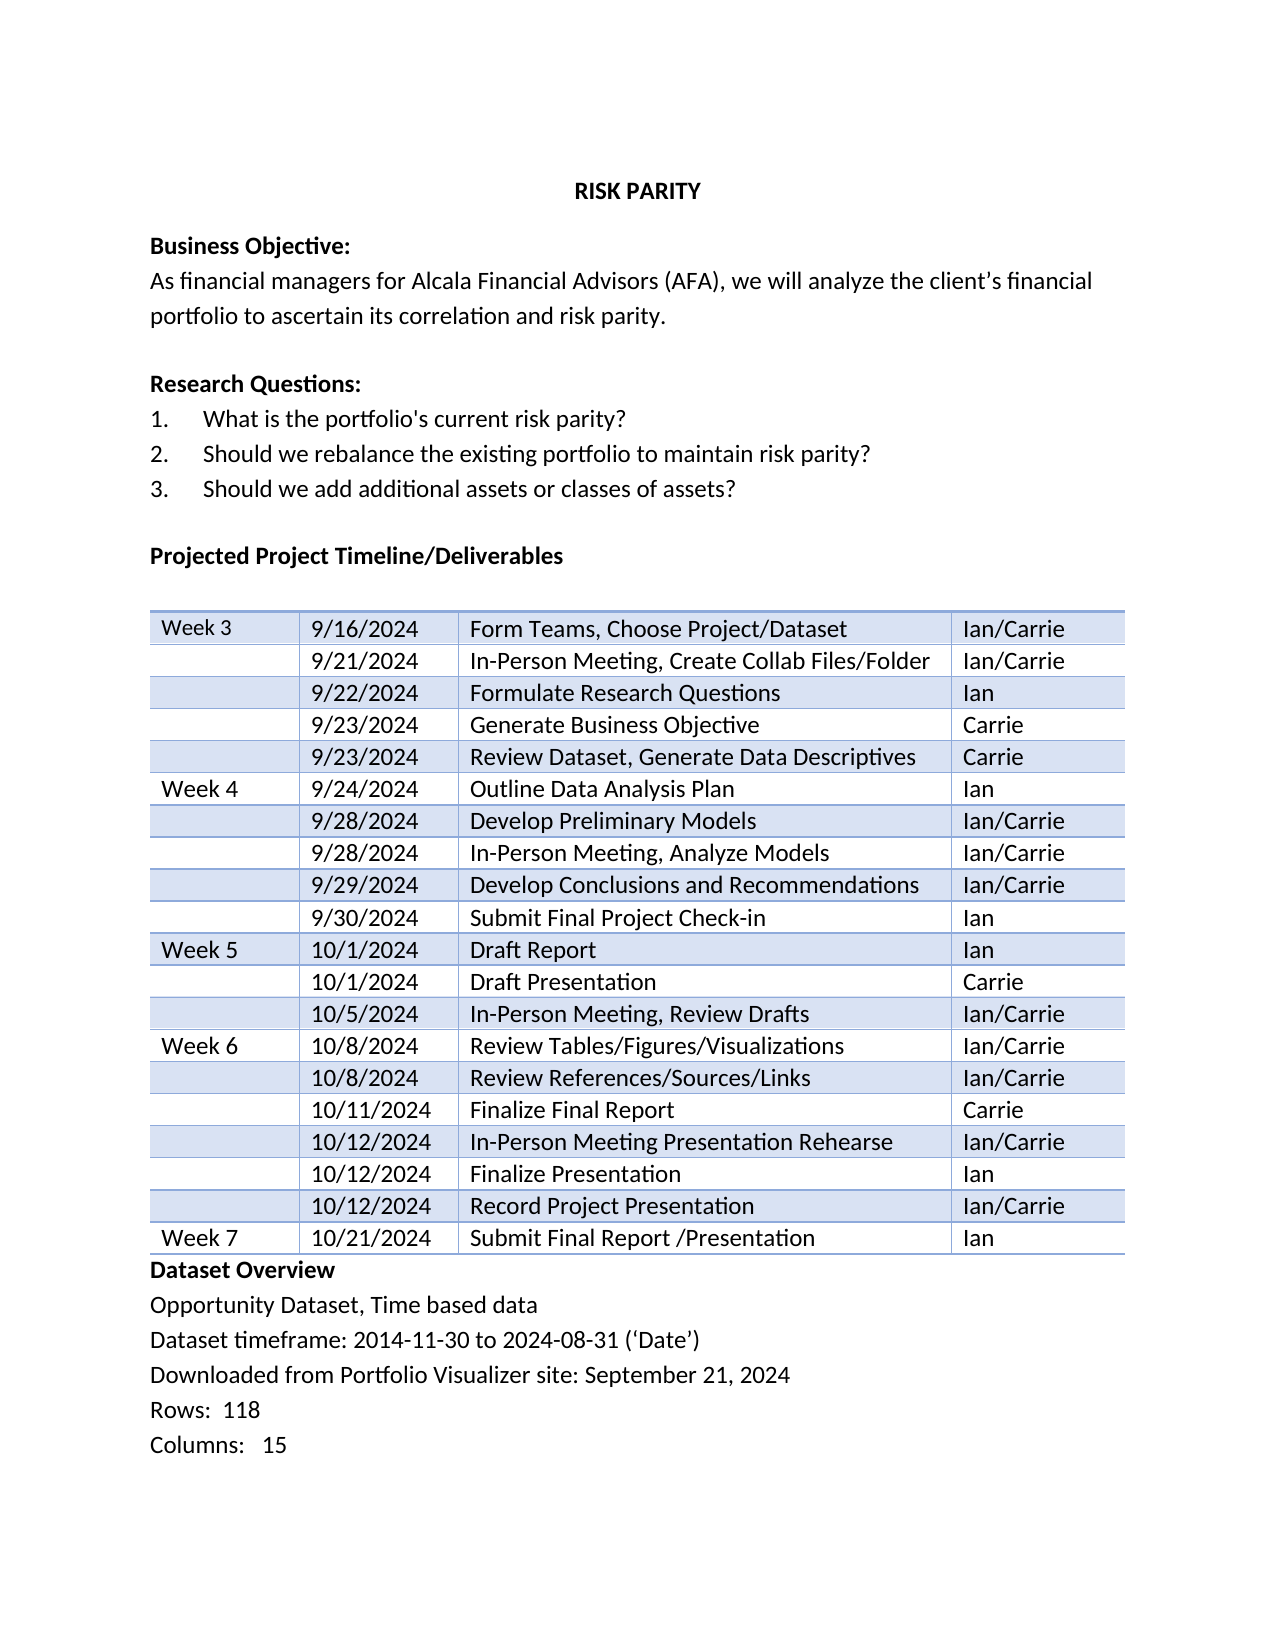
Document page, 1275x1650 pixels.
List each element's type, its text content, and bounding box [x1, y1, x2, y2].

text Rows: 118 [150, 1395, 1125, 1425]
text Dataset Overview [150, 1255, 1125, 1285]
text Research Questions: [150, 368, 1125, 398]
text Dataset timeframe: 2014-11-30 to 2024-08-31 (‘Date’) [150, 1325, 1125, 1355]
text 1. What is the portfolio's current risk parity? [150, 403, 1125, 433]
text 3. Should we add additional assets or classes of assets? [150, 473, 1125, 503]
text RISK PARITY [150, 175, 1125, 206]
text Business Objective: [150, 231, 1125, 261]
text As financial managers for Alcala Financial Advisors (AFA), we will analyze the client’s financial portfolio to ascertain its correlation and risk parity. [150, 266, 1125, 331]
text 2. Should we rebalance the existing portfolio to maintain risk parity? [150, 438, 1125, 468]
text Opportunity Dataset, Time based data [150, 1290, 1125, 1320]
text Projected Project Timeline/Deliverables [150, 540, 1125, 570]
text Downloaded from Portfolio Visualizer site: September 21, 2024 [150, 1360, 1125, 1390]
text Columns: 15 [150, 1430, 1125, 1460]
